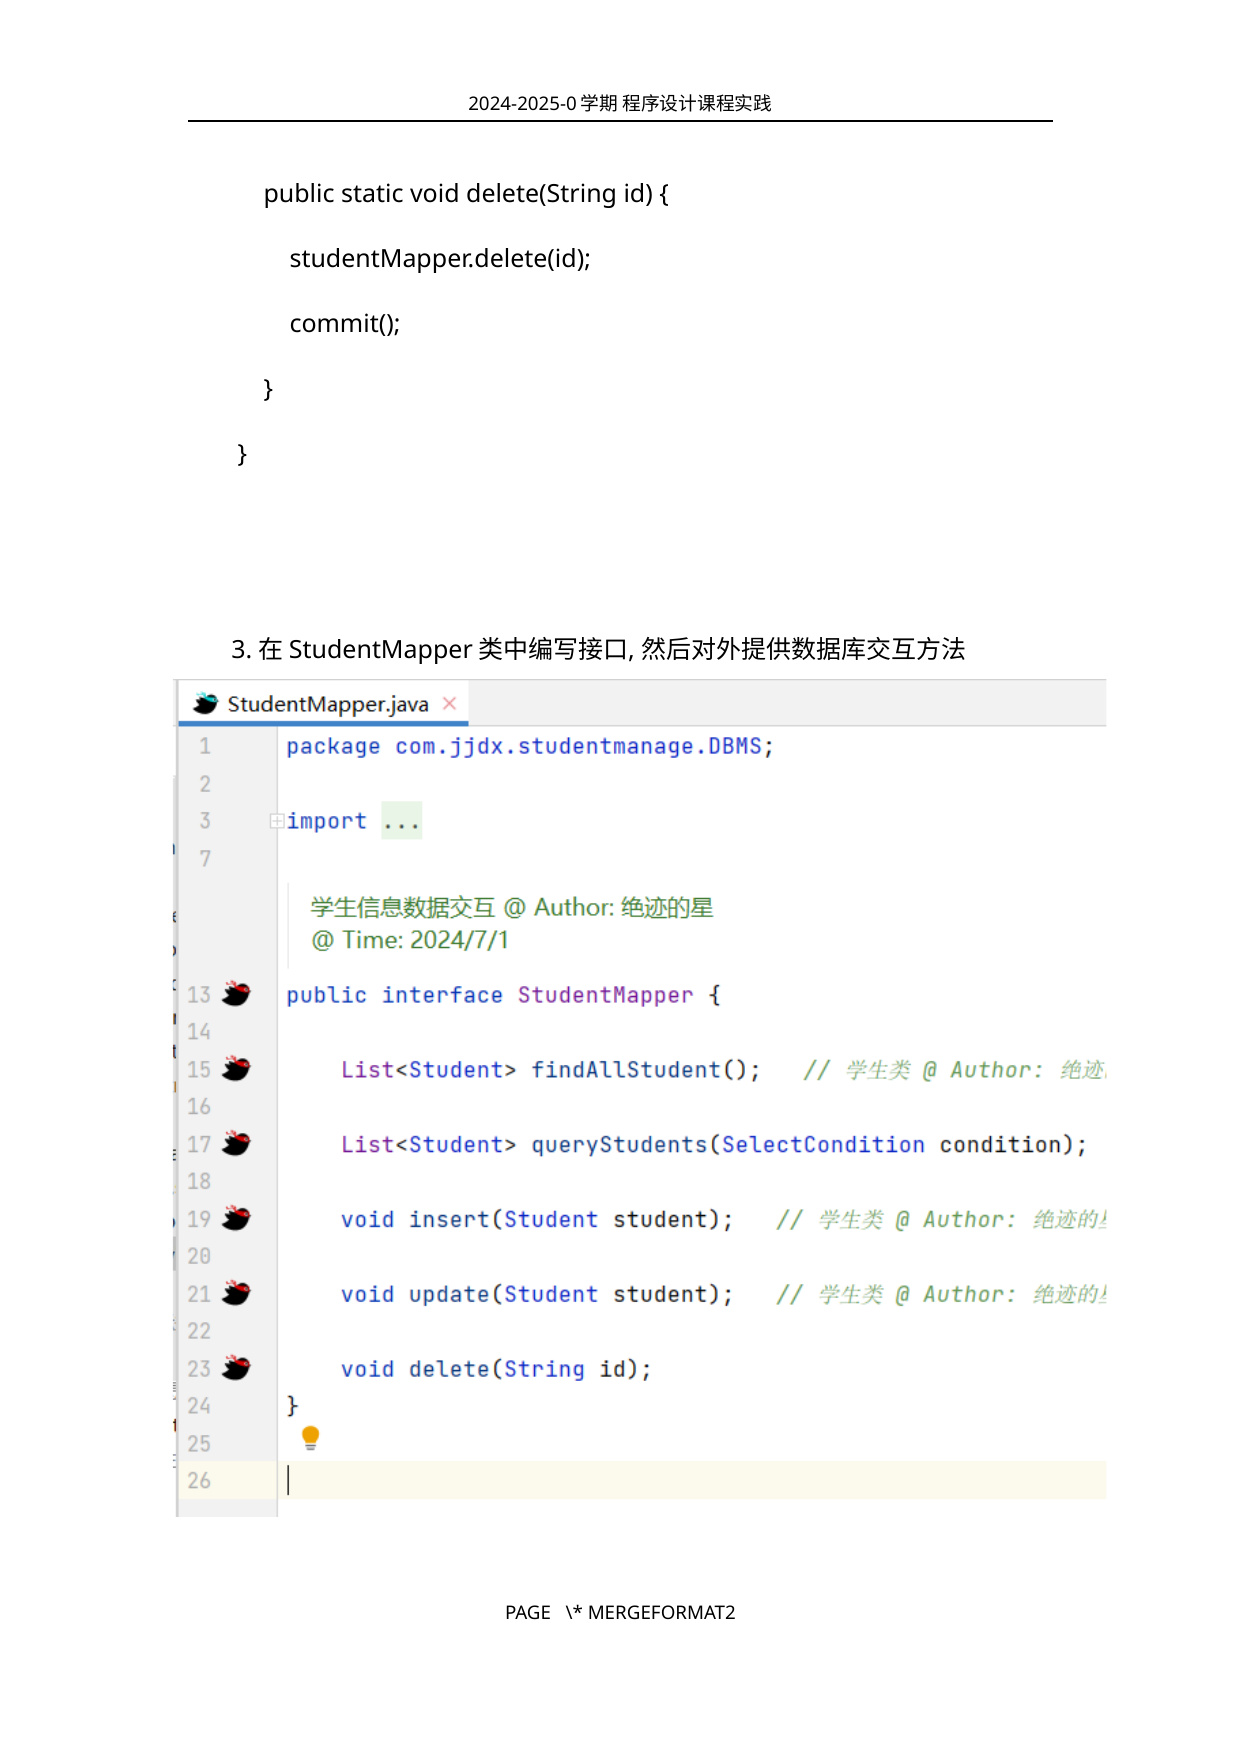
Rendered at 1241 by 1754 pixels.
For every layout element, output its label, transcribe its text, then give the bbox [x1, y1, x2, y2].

text studentMapper.delete(id); [187, 225, 1053, 290]
text } [187, 420, 1053, 485]
picture [172, 679, 1107, 1517]
text public static void delete(String id) { [187, 160, 1053, 225]
text commit(); [187, 290, 1053, 355]
text } [187, 355, 1053, 420]
text 3. 在StudentMapper类中编写接口, 然后对外提供数据库交互方法 [187, 615, 1053, 679]
